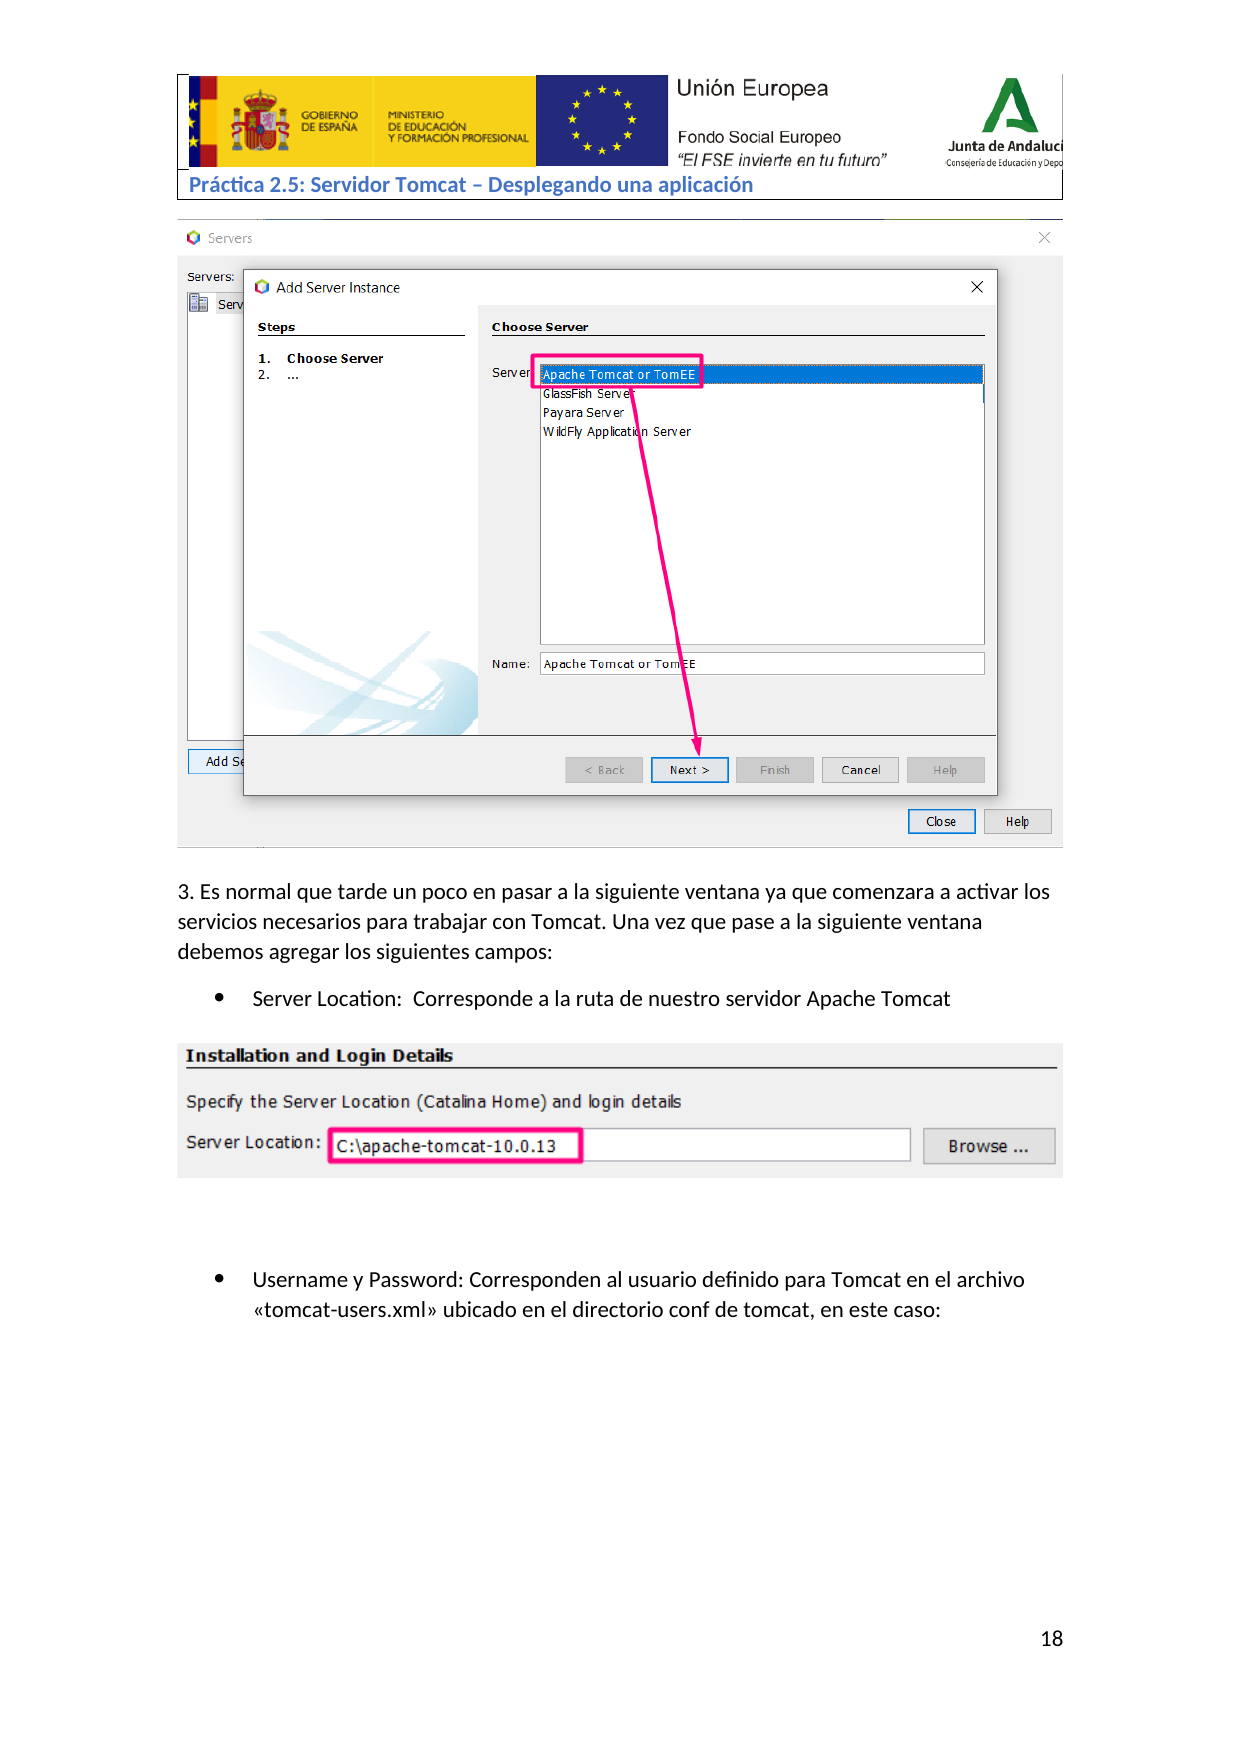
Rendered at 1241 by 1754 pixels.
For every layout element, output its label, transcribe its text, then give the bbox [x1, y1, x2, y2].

list Username y Password: Corresponden al usuario definido para Tomcat en el archivo «tomcat-users.xml» ubicado en el directorio conf de tomcat, en este caso: [215, 1265, 1063, 1323]
text 3. Es normal que tarde un poco en pasar a la siguiente ventana ya que comenzara a activar los servicios necesarios para trabajar con Tomcat. Una vez que pase a la siguiente ventana debemos agregar los siguientes campos: [177, 877, 1063, 966]
list Server Location: Corresponde a la ruta de nuestro servidor Apache Tomcat [215, 984, 1063, 1012]
picture [177, 1043, 1063, 1178]
picture [188, 74, 1063, 170]
picture [177, 219, 1063, 848]
